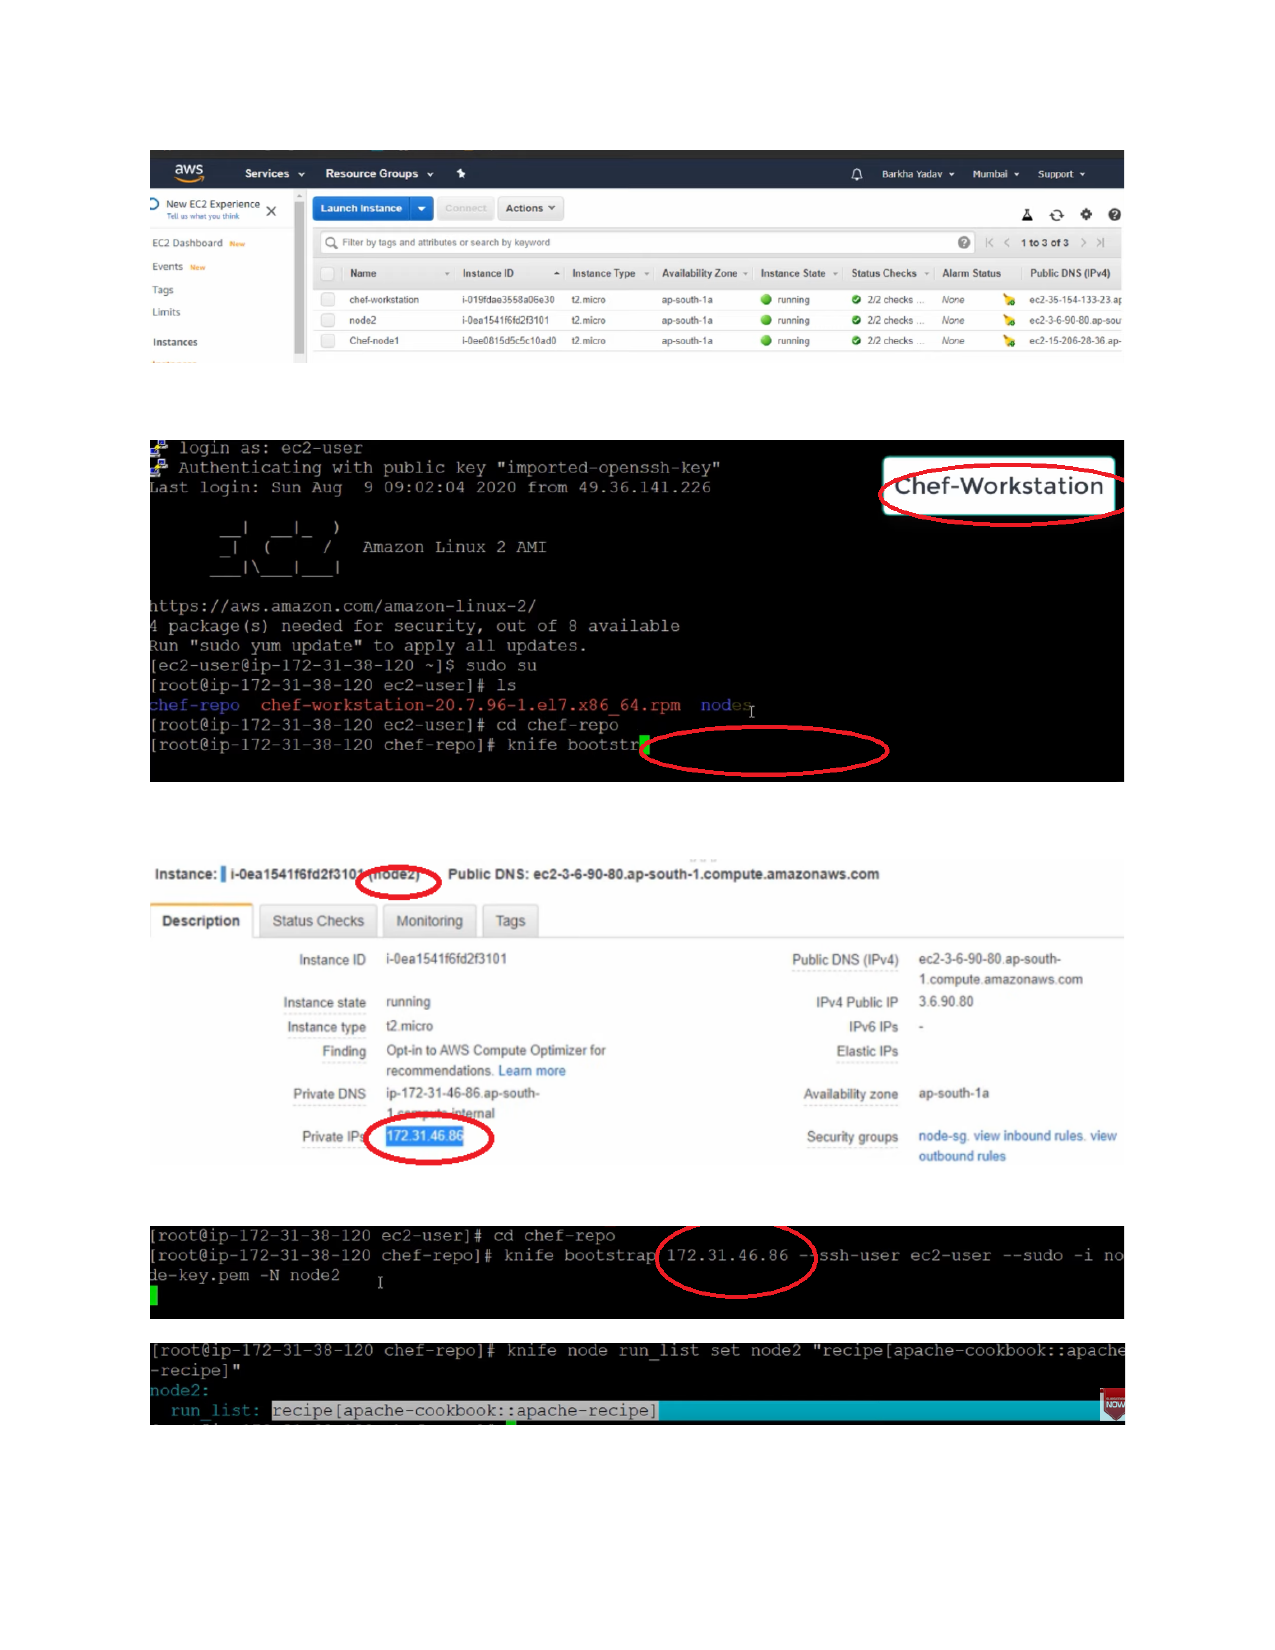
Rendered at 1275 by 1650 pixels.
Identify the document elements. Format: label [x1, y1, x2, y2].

picture [150, 859, 1125, 1202]
picture [150, 150, 1125, 363]
picture [150, 1226, 1125, 1319]
picture [150, 1343, 1125, 1425]
picture [150, 440, 1125, 782]
